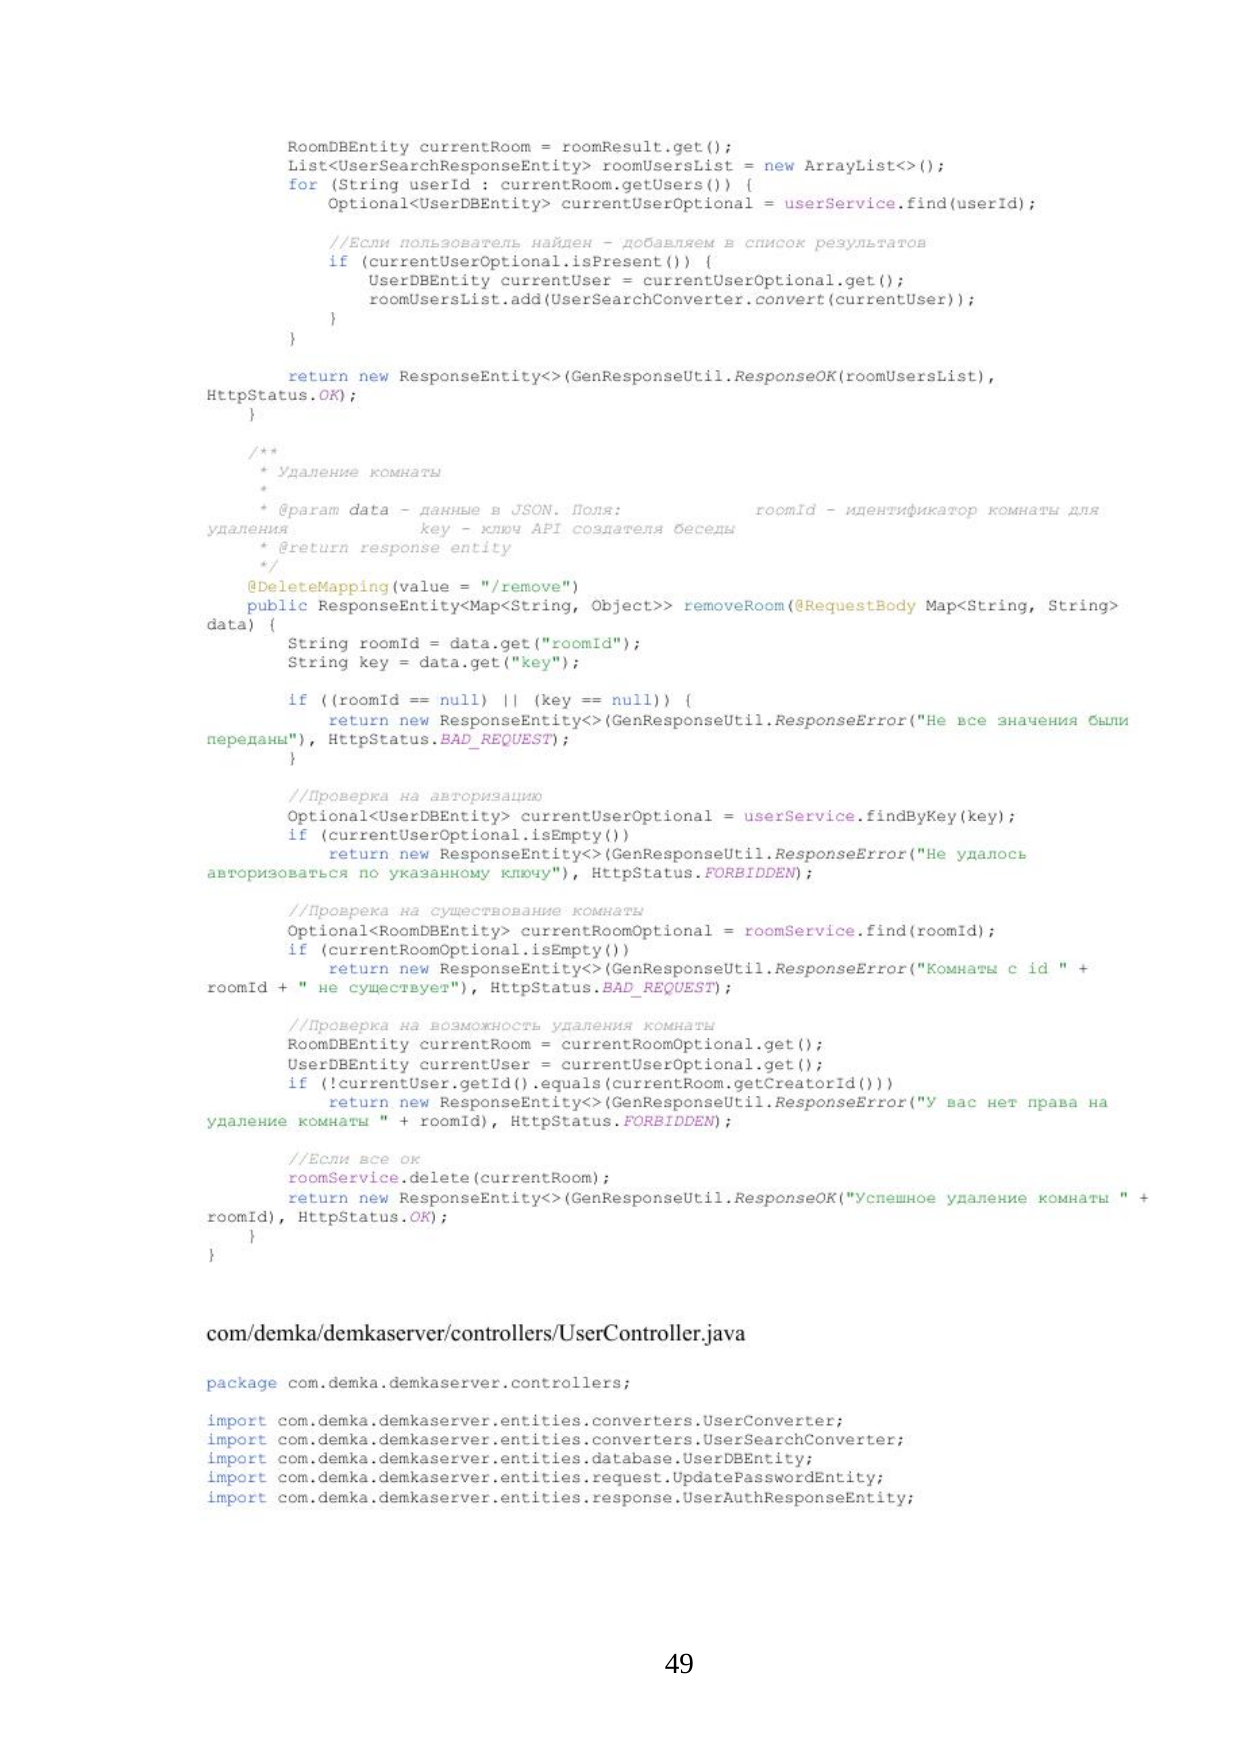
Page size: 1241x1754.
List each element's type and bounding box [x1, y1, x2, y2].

picture [177, 118, 1182, 1539]
